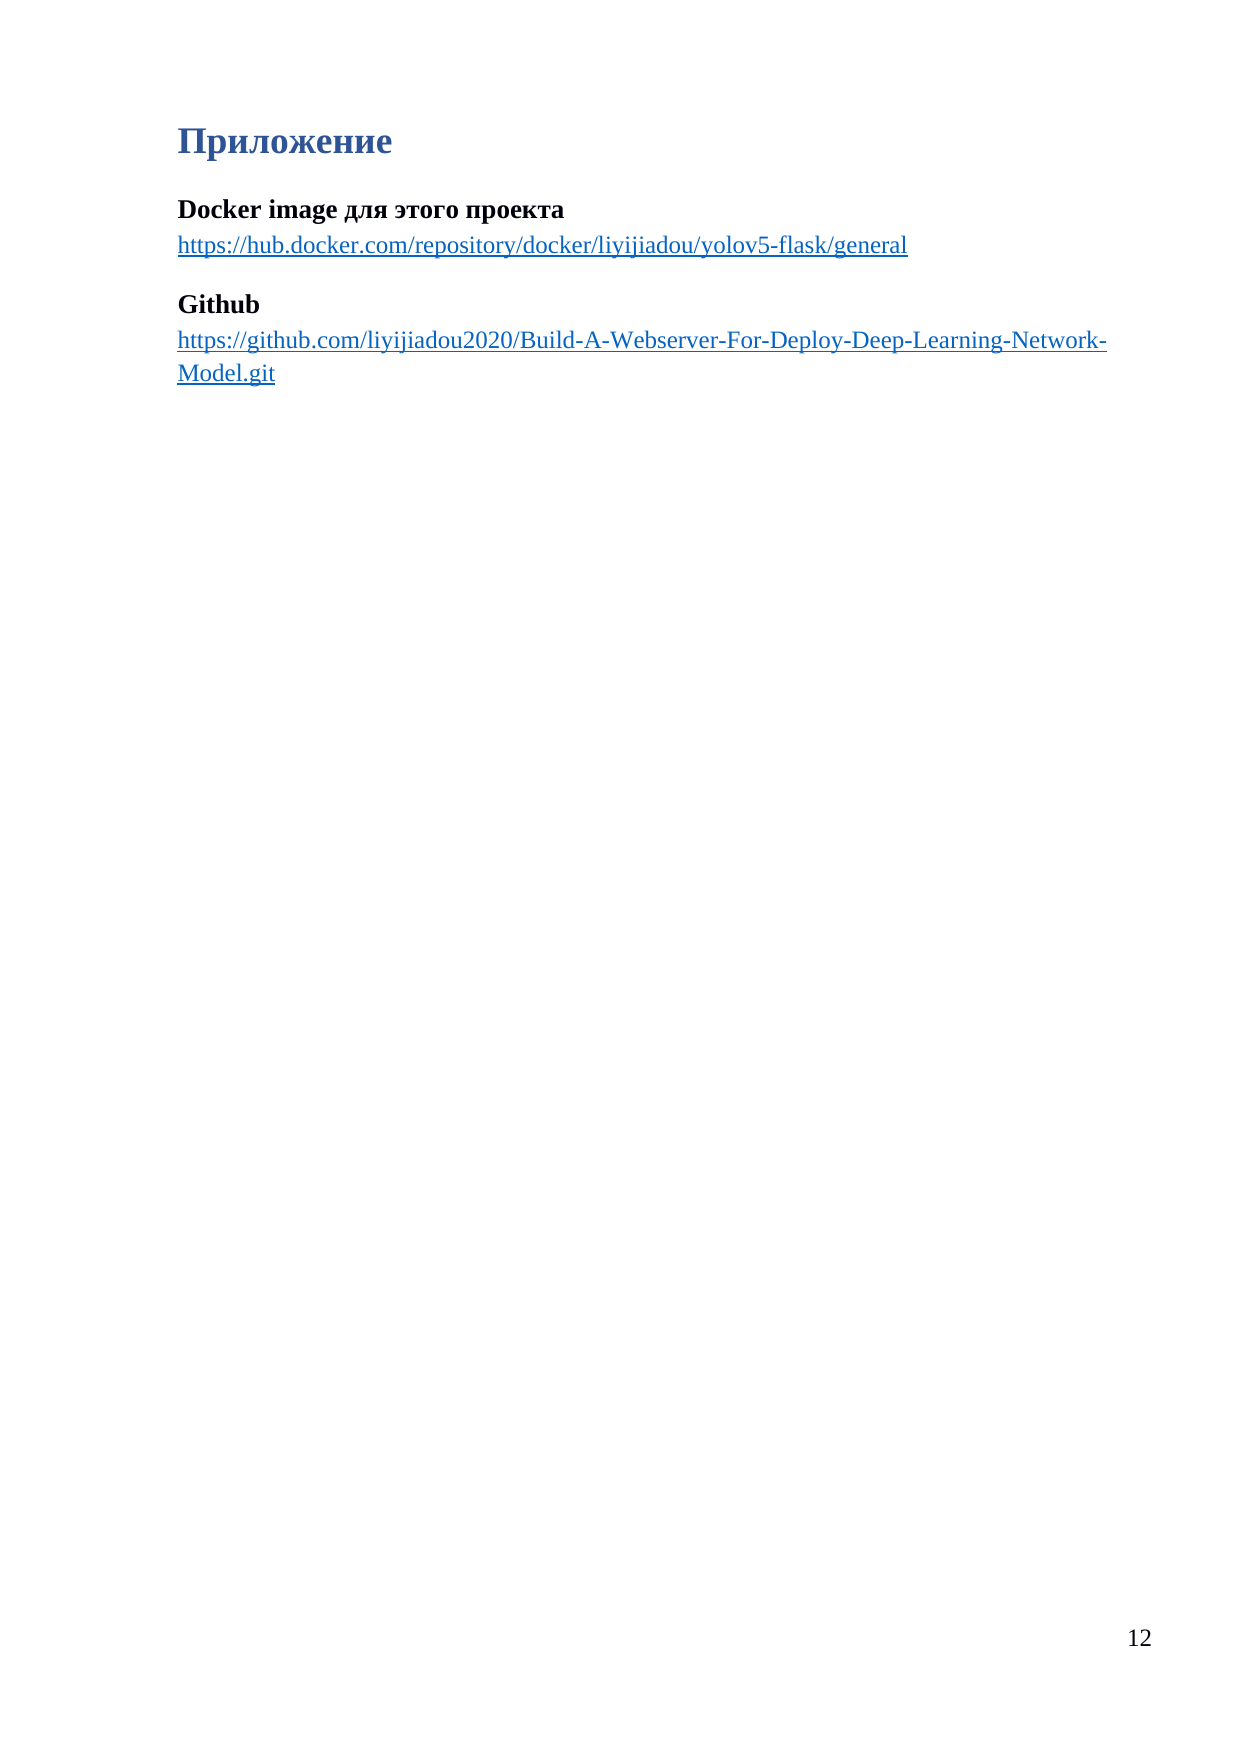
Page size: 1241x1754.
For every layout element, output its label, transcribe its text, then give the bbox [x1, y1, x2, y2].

subtitle Docker image для этого проекта [177, 193, 1152, 224]
text https://github.com/liyijiadou2020/Build-A-Webserver-For-Deploy-Deep-Learning-Network-Model.git [177, 326, 1152, 387]
text https://hub.docker.com/repository/docker/liyijiadou/yolov5-flask/general [177, 230, 1152, 259]
subtitle Github [177, 288, 1152, 319]
subtitle Приложение [177, 118, 1152, 161]
